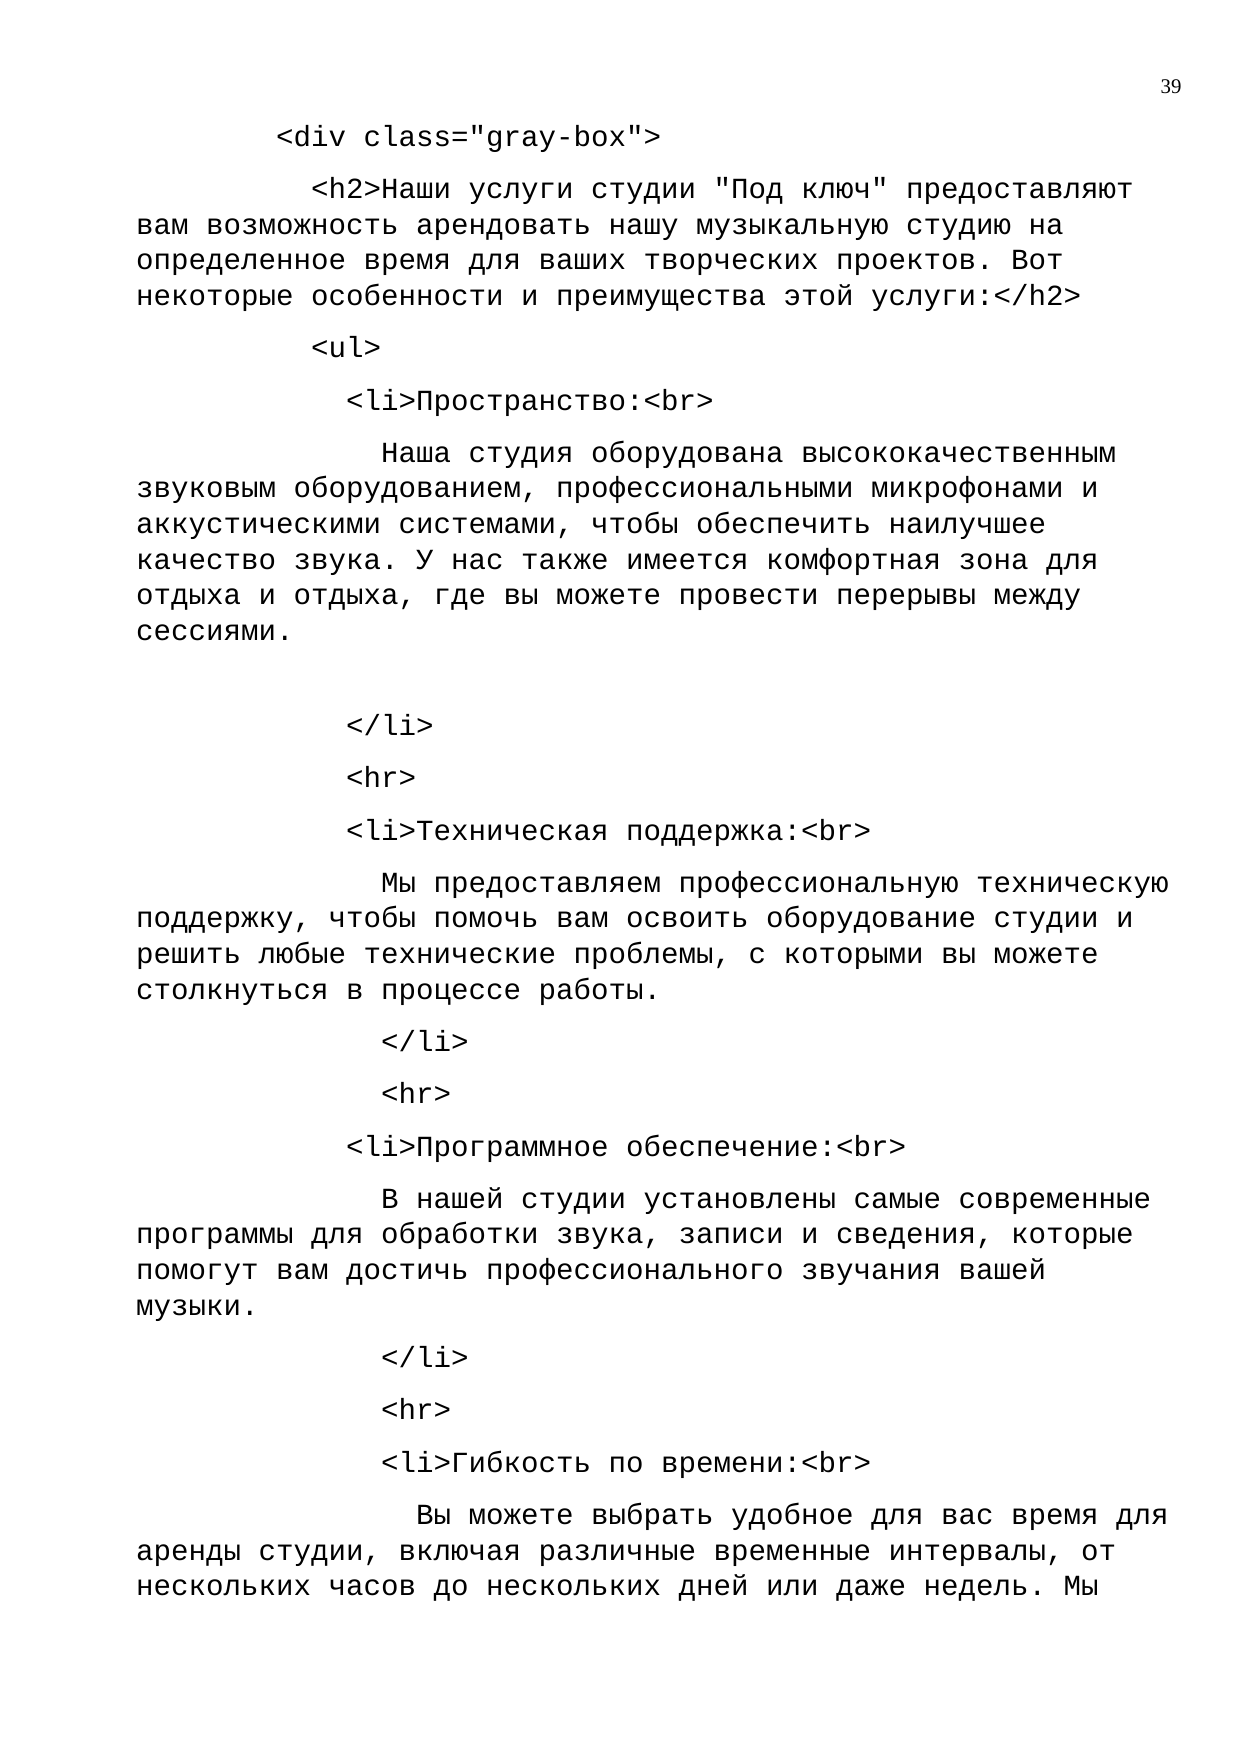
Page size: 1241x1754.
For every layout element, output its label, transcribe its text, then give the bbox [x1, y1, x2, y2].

text <ul> [136, 333, 1181, 366]
text <li>Пространство:<br> [136, 386, 1181, 419]
text <li>Программное обеспечение:<br> [136, 1132, 1181, 1165]
text </li> [136, 711, 1181, 744]
text </li> [136, 1343, 1181, 1376]
text В нашей студии установлены самые современные программы для обработки звука, записи и сведения, которые помогут вам достичь профессионального звучания вашей музыки. [136, 1184, 1181, 1324]
text <div class="gray-box"> [136, 122, 1181, 155]
text <li>Техническая поддержка:<br> [136, 816, 1181, 849]
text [136, 1500, 1181, 1604]
text <li>Гибкость по времени:<br> [136, 1448, 1181, 1481]
text Мы предоставляем профессиональную техническую поддержку, чтобы помочь вам освоить оборудование студии и решить любые технические проблемы, с которыми вы можете столкнуться в процессе работы. [136, 868, 1181, 1008]
text Наша студия оборудована высококачественным звуковым оборудованием, профессиональными микрофонами и аккустическими системами, чтобы обеспечить наилучшее качество звука. У нас также имеется комфортная зона для отдыха и отдыха, где вы можете провести перерывы между сессиями. [136, 438, 1181, 649]
text <hr> [136, 1395, 1181, 1428]
text <hr> [136, 763, 1181, 796]
text </li> [136, 1027, 1181, 1060]
text <h2>Наши услуги студии "Под ключ" предоставляют вам возможность арендовать нашу музыкальную студию на определенное время для ваших творческих проектов. Вот некоторые особенности и преимущества этой услуги:</h2> [136, 174, 1181, 314]
text <hr> [136, 1079, 1181, 1112]
